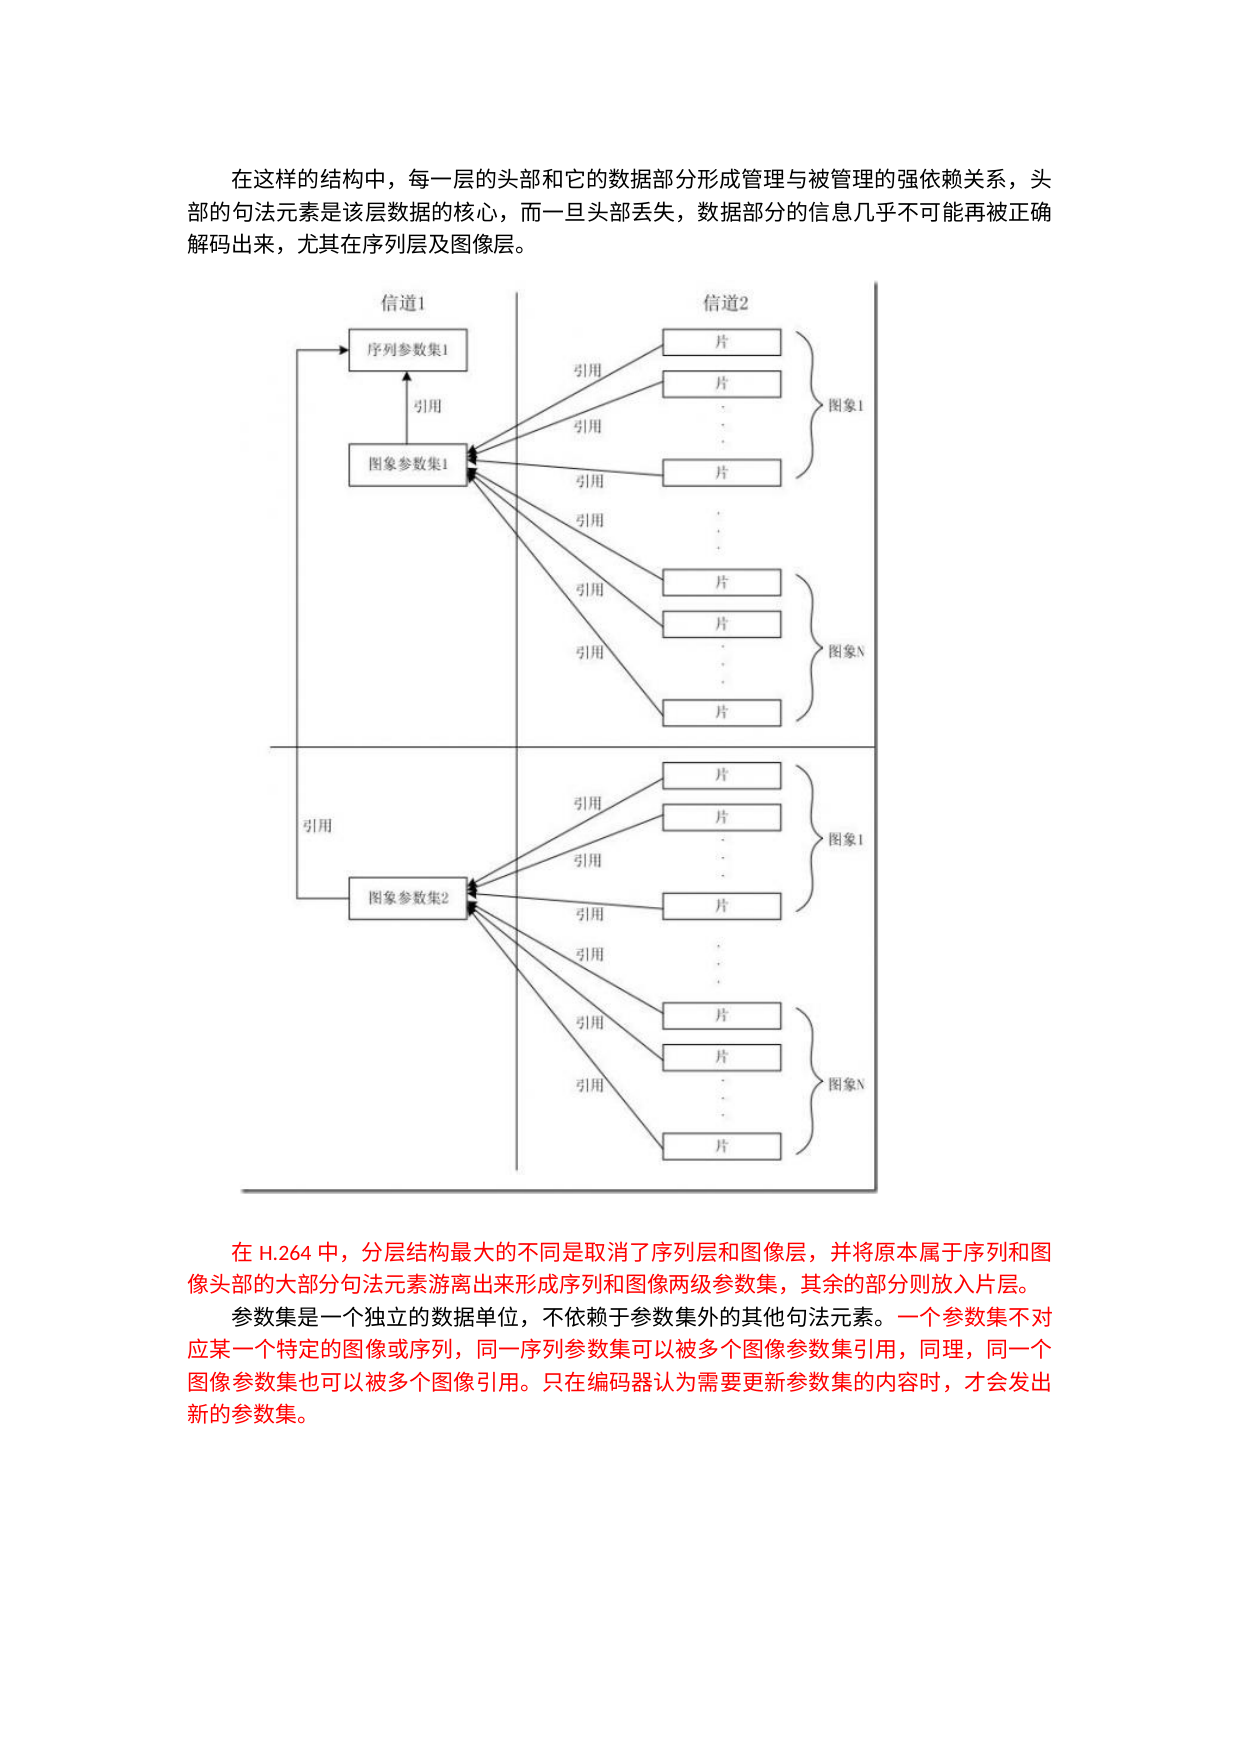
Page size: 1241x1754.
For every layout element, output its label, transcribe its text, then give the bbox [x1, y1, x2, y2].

text 在这样的结构中，每一层的头部和它的数据部分形成管理与被管理的强依赖关系，头部的句法元素是该层数据的核心，而一旦头部丢失，数据部分的信息几乎不可能再被正确解码出来，尤其在序列层及图像层。 [187, 162, 1053, 259]
picture [239, 280, 879, 1194]
text 在 H.264 中，分层结构最大的不同是取消了序列层和图像层，并将原本属于序列和图像头部的大部分句法元素游离出来形成序列和图像两级参数集，其余的部分则放入片层。 [187, 1234, 1053, 1299]
text 参数集是一个独立的数据单位，不依赖于参数集外的其他句法元素。一个参数集不对应某一个特定的图像或序列，同一序列参数集可以被多个图像参数集引用，同理，同一个图像参数集也可以被多个图像引用。只在编码器认为需要更新参数集的内容时，才会发出新的参数集。 [187, 1299, 1053, 1429]
